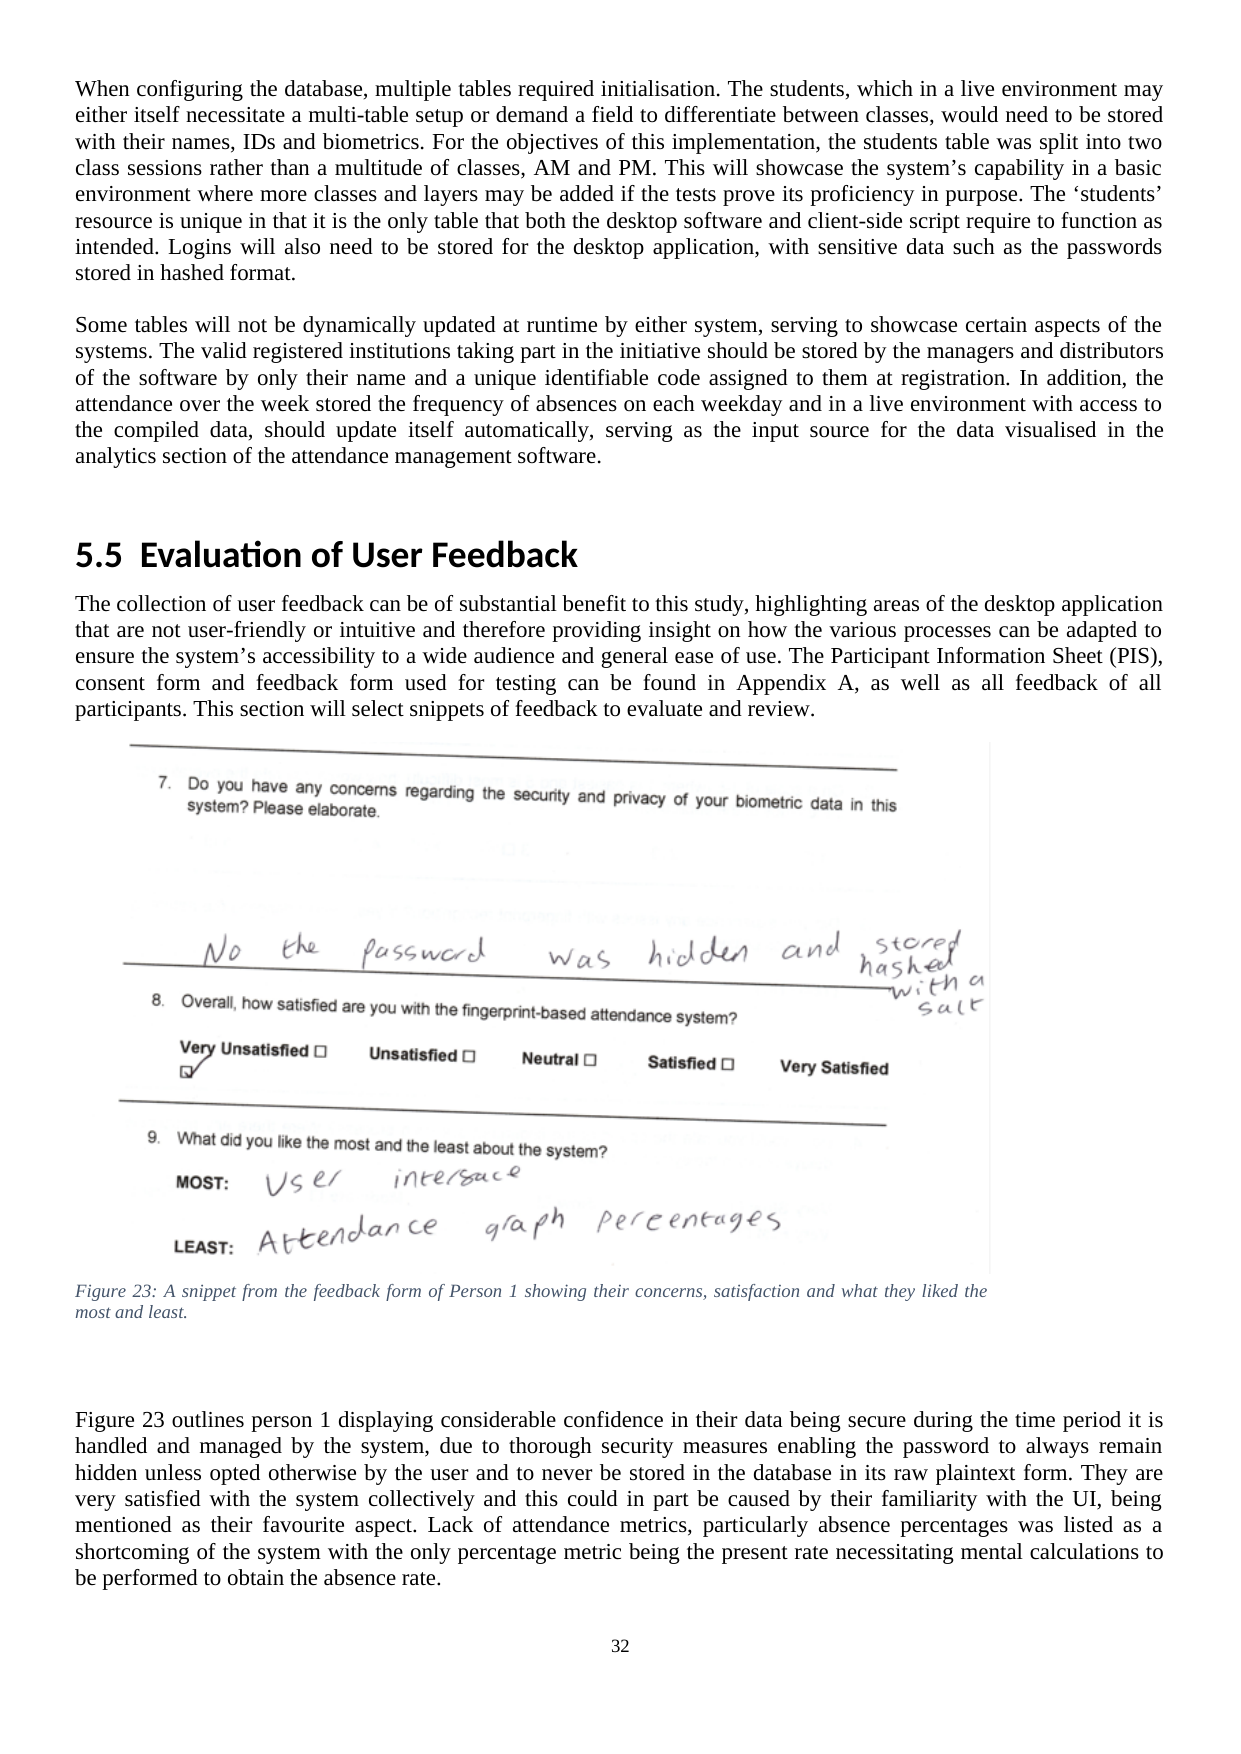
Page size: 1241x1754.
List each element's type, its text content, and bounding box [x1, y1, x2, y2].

text The collection of user feedback can be of substantial benefit to this study, highlighting areas of the desktop application that are not user-friendly or intuitive and therefore providing insight on how the various processes can be adapted to ensure the system’s accessibility to a wide audience and general ease of use. The Participant Information Sheet (PIS), consent form and feedback form used for testing can be found in Appendix A, as well as all feedback of all participants. This section will select snippets of feedback to evaluate and review. [75, 590, 1165, 722]
subtitle Evaluation of User Feedback [75, 531, 1165, 577]
text When configuring the database, multiple tables required initialisation. The students, which in a live environment may either itself necessitate a multi-table setup or demand a field to differentiate between classes, would need to be stored with their names, IDs and biometrics. For the objectives of this implementation, the students table was split into two class sessions rather than a multitude of classes, AM and PM. This will showcase the system’s capability in a basic environment where more classes and layers may be added if the tests prove its proficiency in purpose. The ‘students’ resource is unique in that it is the only table that both the desktop software and client-side script require to function as intended. Logins will also need to be stored for the desktop application, with sensitive data such as the passwords stored in hashed format. [75, 75, 1165, 286]
text Figure 23 outlines person 1 displaying considerable confidence in their data being secure during the time period it is handled and managed by the system, due to thorough security measures enabling the password to always remain hidden unless opted otherwise by the user and to never be stored in the database in its raw plaintext form. They are very satisfied with the system collectively and this could in part be caused by their familiarity with the UI, being mentioned as their favourite aspect. Lack of attendance metrics, particularly absence percentages was listed as a shortcoming of the system with the only percentage metric being the present rate necessitating mental calculations to be performed to obtain the absence rate. [75, 1406, 1165, 1591]
picture [75, 742, 991, 1274]
text Some tables will not be dynamically updated at runtime by either system, serving to showcase certain aspects of the systems. The valid registered institutions taking part in the initiative should be stored by the managers and distributors of the software by only their name and a unique identifiable code assigned to them at registration. In addition, the attendance over the week stored the frequency of absences on each weekday and in a live environment with access to the compiled data, should update itself automatically, serving as the input source for the data visualised in the analytics section of the attendance management software. [75, 311, 1165, 469]
